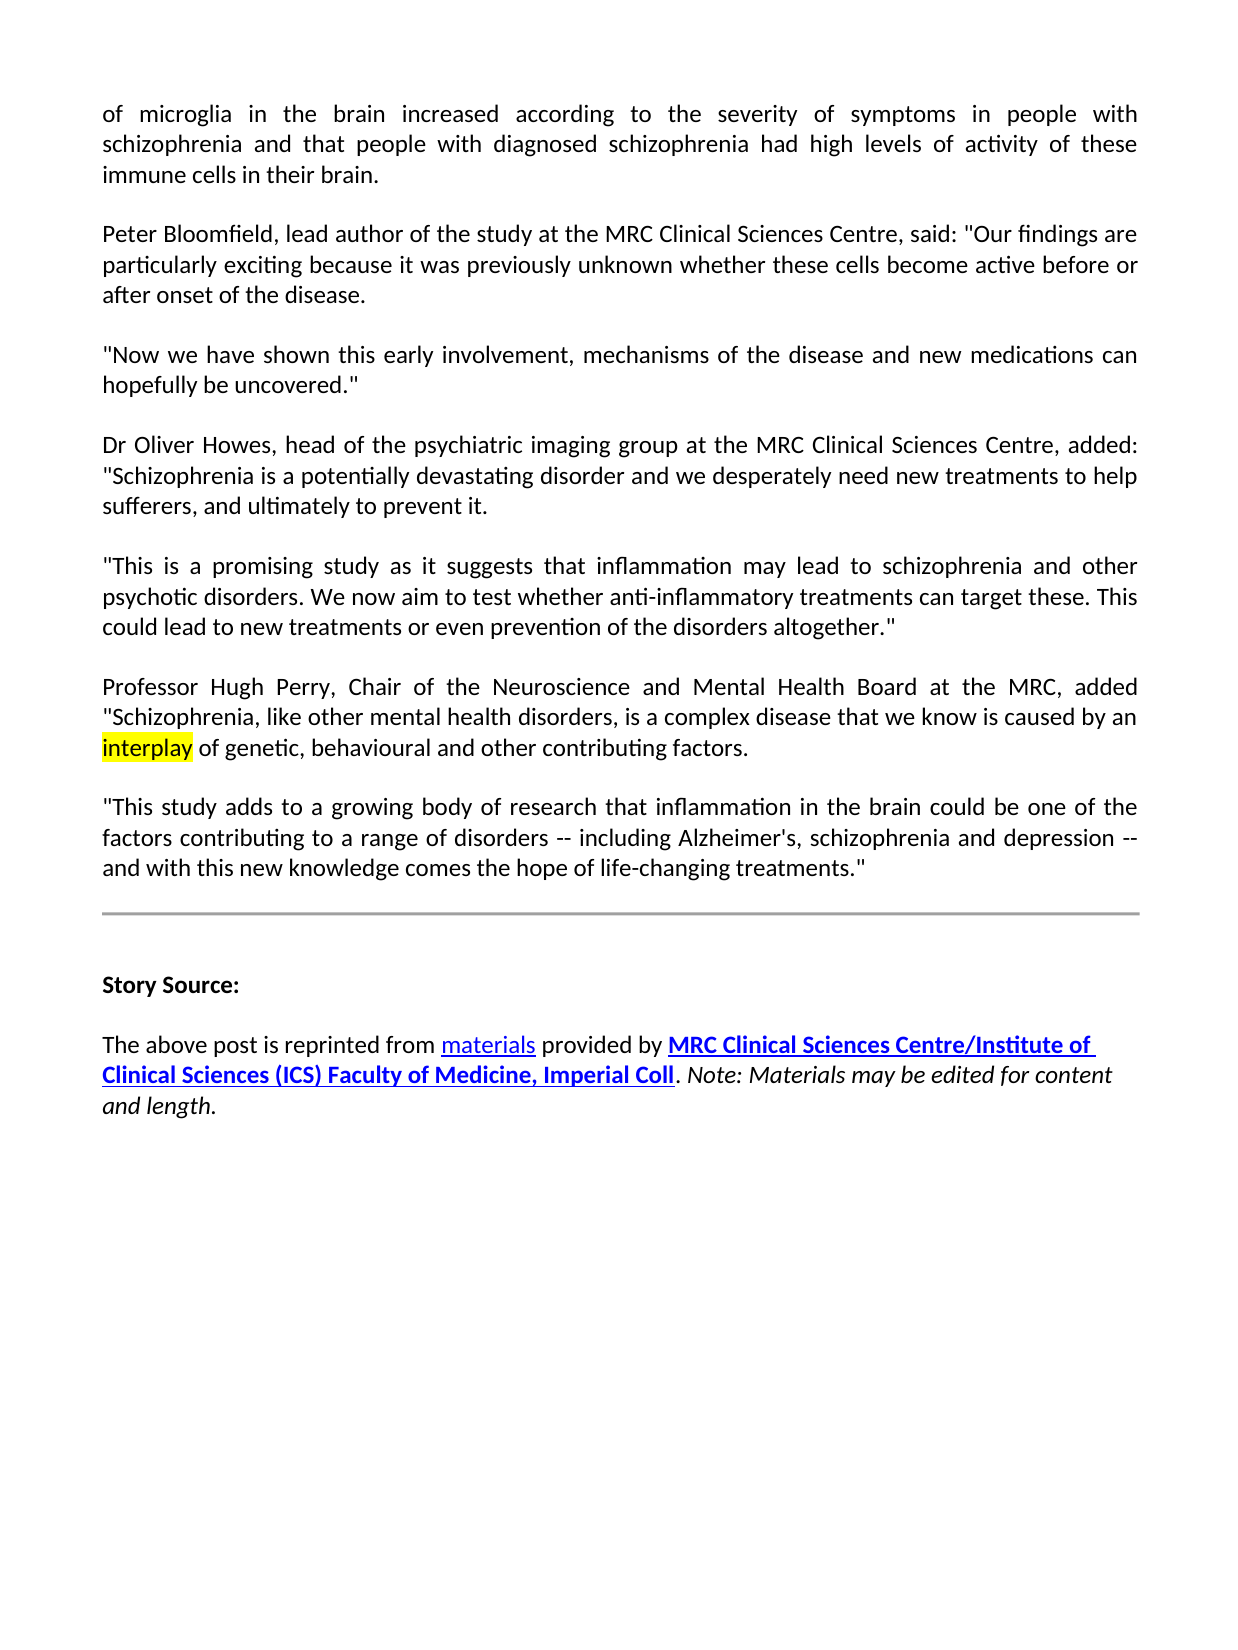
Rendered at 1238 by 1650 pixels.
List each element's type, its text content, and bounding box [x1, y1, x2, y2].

text "Now we have shown this early involvement, mechanisms of the disease and new medications can hopefully be uncovered." [102, 339, 1139, 400]
text Professor Hugh Perry, Chair of the Neuroscience and Mental Health Board at the MRC, added "Schizophrenia, like other mental health disorders, is a complex disease that we know is caused by an interplay of genetic, behavioural and other contributing factors. [102, 671, 1139, 762]
text The above post is reprinted from materials provided by MRC Clinical Sciences Centre/Institute of Clinical Sciences (ICS) Faculty of Medicine, Imperial Coll. Note: Materials may be edited for content and length. [102, 1029, 1139, 1121]
text Dr Oliver Howes, head of the psychiatric imaging group at the MRC Clinical Sciences Centre, added: "Schizophrenia is a potentially devastating disorder and we desperately need new treatments to help sufferers, and ultimately to prevent it. [102, 429, 1139, 521]
text "This study adds to a growing body of research that inflammation in the brain could be one of the factors contributing to a range of disorders -- including Alzheimer's, schizophrenia and depression -- and with this new knowledge comes the hope of life-changing treatments." [102, 792, 1139, 883]
text Story Source: [102, 969, 1139, 1000]
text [102, 98, 1139, 189]
text Peter Bloomfield, lead author of the study at the MRC Clinical Sciences Centre, said: "Our findings are particularly exciting because it was previously unknown whether these cells become active before or after onset of the disease. [102, 218, 1139, 310]
text "This is a promising study as it suggests that inflammation may lead to schizophrenia and other psychotic disorders. We now aim to test whether anti-inflammatory treatments can target these. This could lead to new treatments or even prevention of the disorders altogether." [102, 550, 1139, 642]
